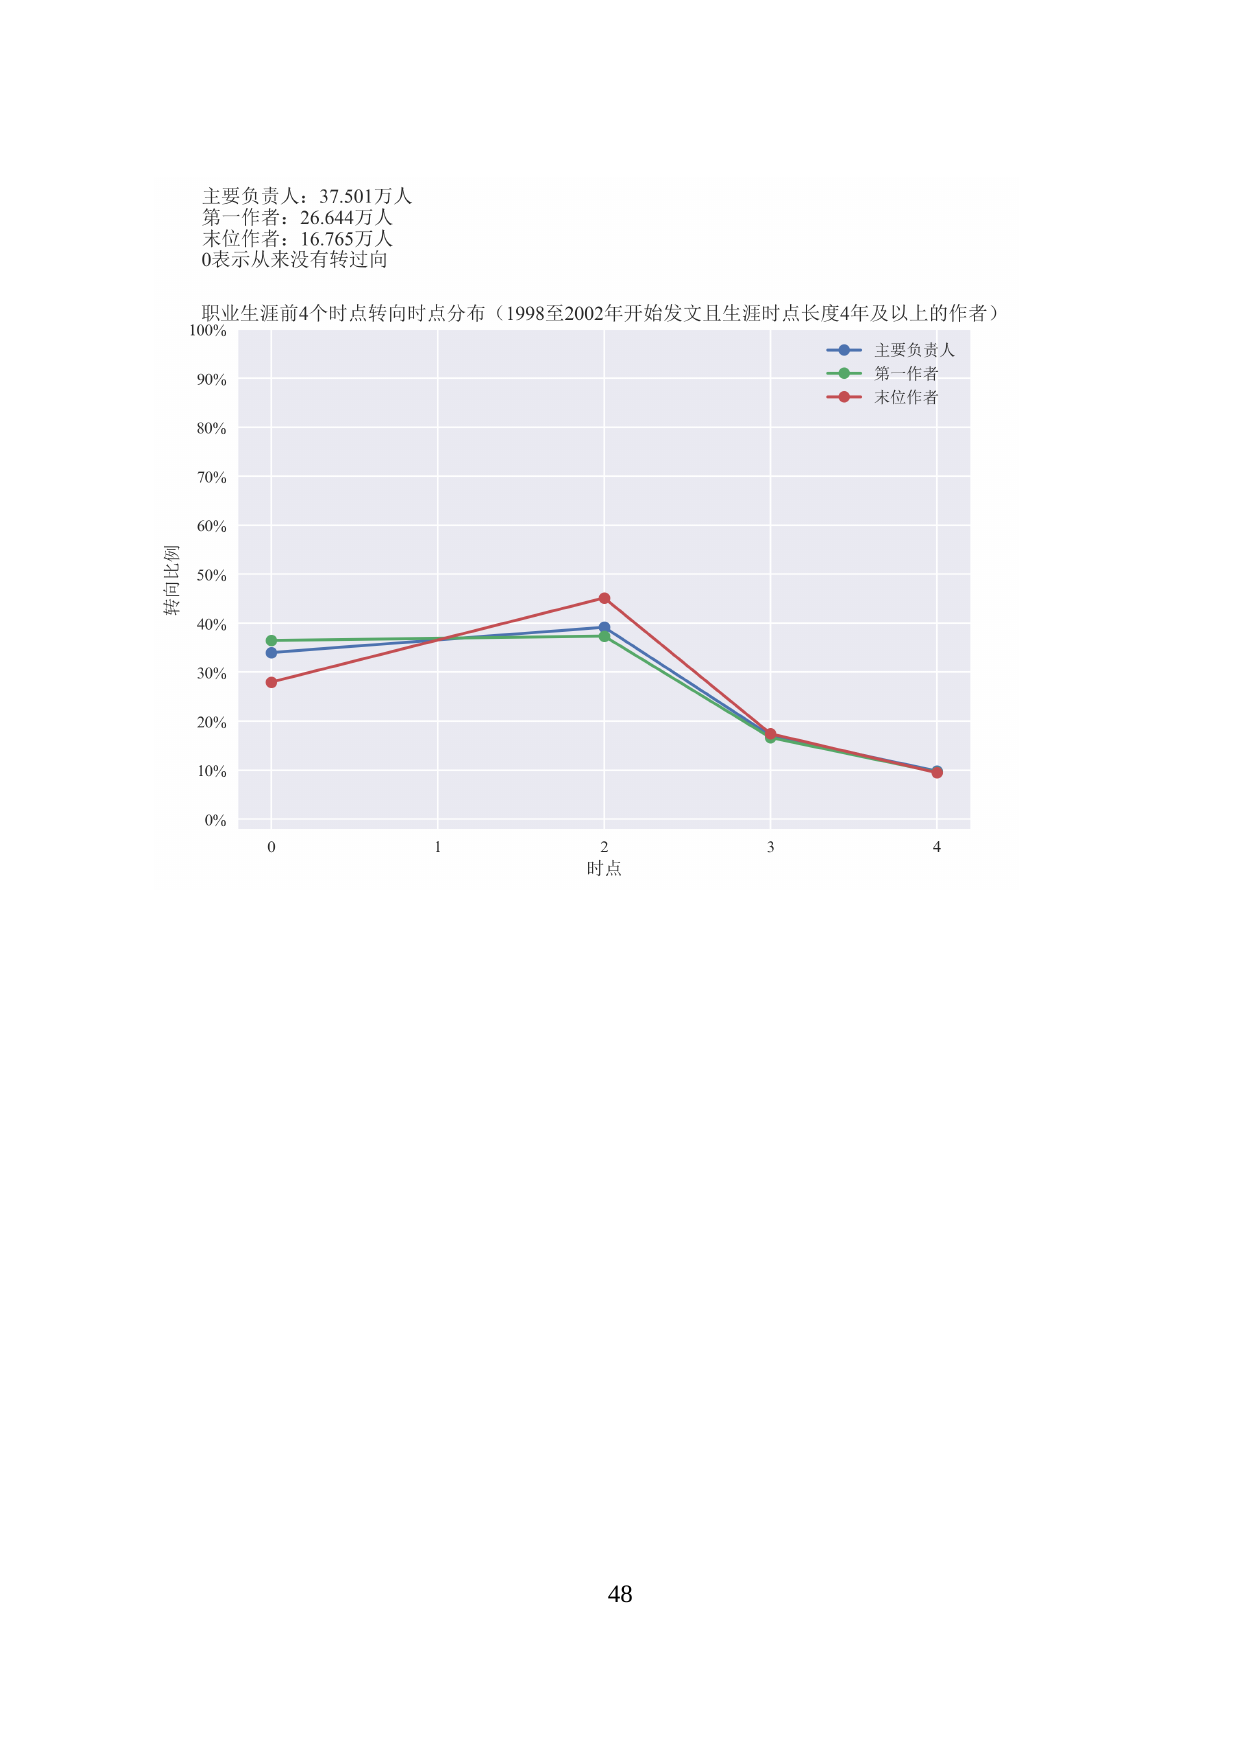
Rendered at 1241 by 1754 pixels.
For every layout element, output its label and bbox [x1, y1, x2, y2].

picture [153, 177, 1019, 890]
